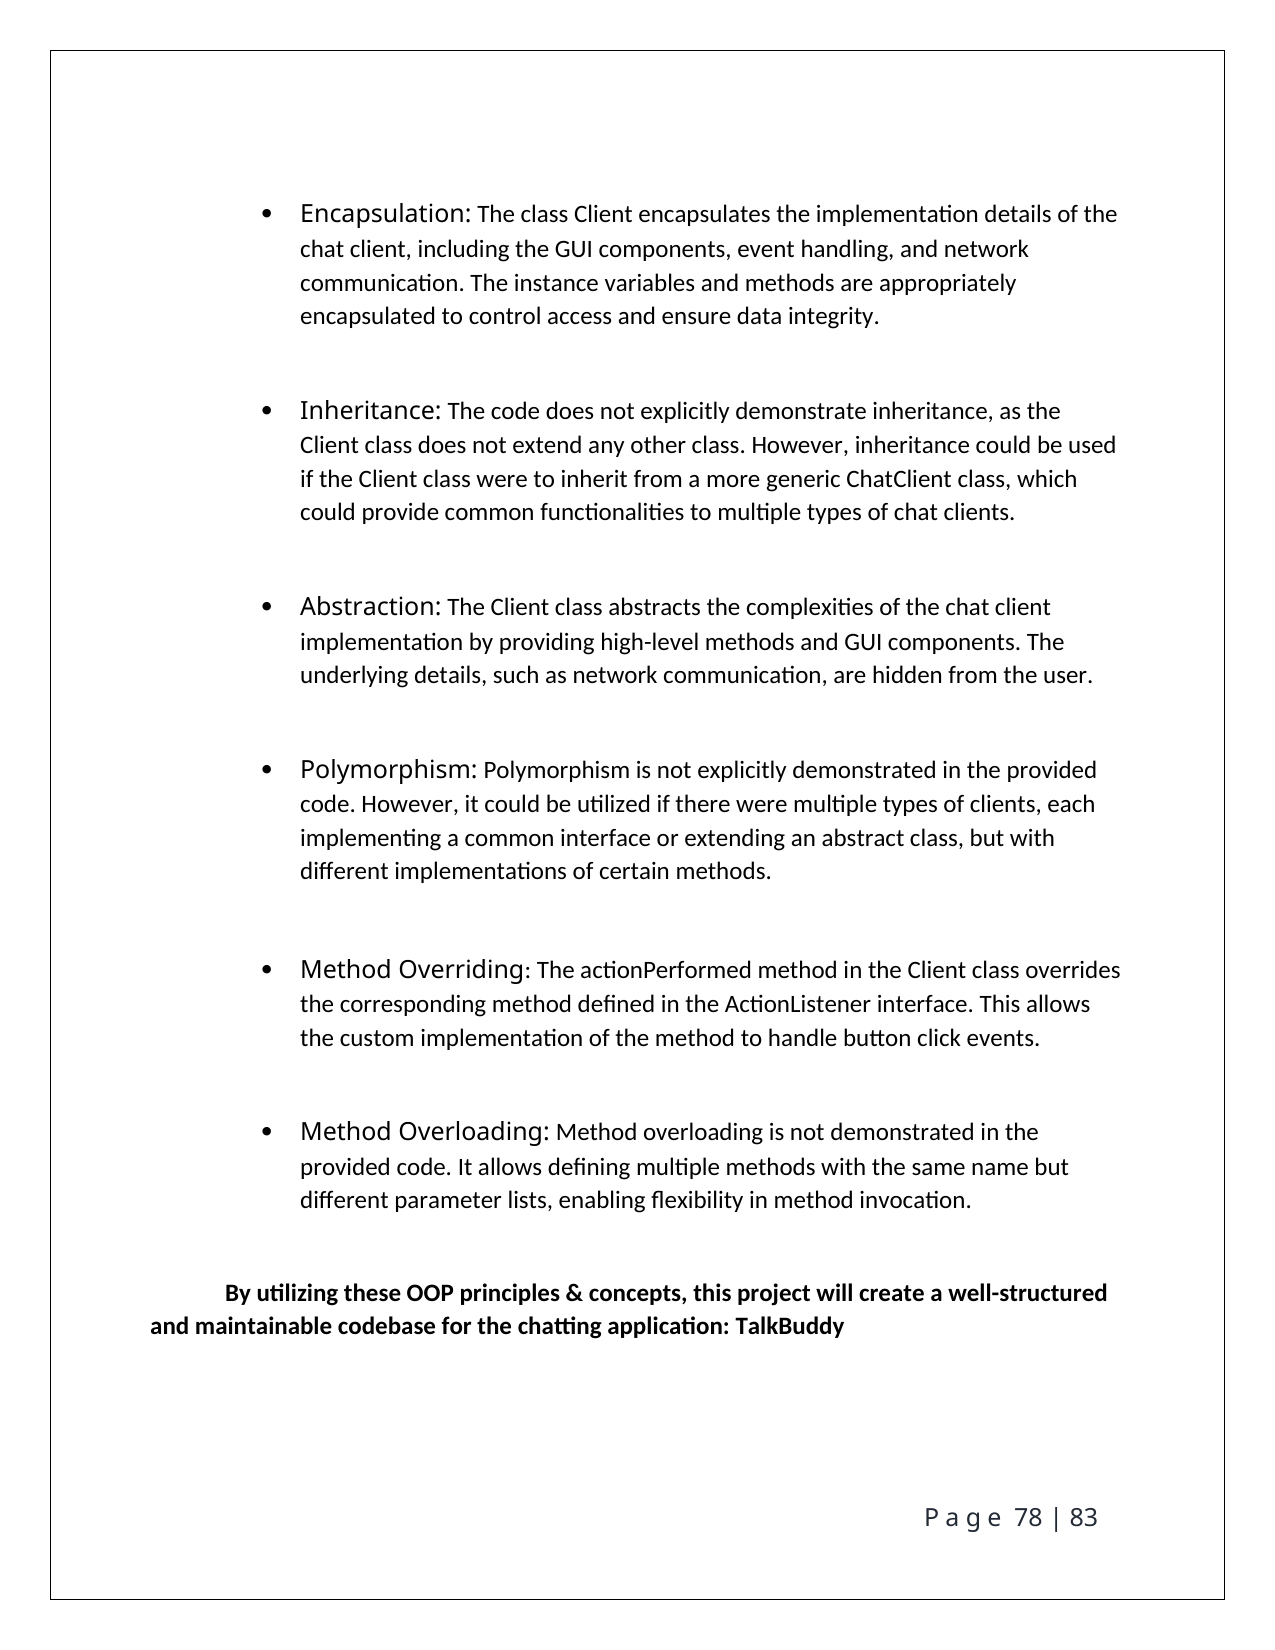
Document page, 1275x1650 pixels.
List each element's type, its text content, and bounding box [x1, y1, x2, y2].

list Method Overriding: The actionPerformed method in the Client class overrides the corresponding method defined in the ActionListener interface. This allows the custom implementation of the method to handle button click events. [262, 951, 1125, 1052]
list Inheritance: The code does not explicitly demonstrate inheritance, as the Client class does not extend any other class. However, inheritance could be used if the Client class were to inherit from a more generic ChatClient class, which could provide common functionalities to multiple types of chat clients. [262, 392, 1125, 527]
list Encapsulation: The class Client encapsulates the implementation details of the chat client, including the GUI components, event handling, and network communication. The instance variables and methods are appropriately encapsulated to control access and ensure data integrity. [262, 196, 1125, 331]
text By utilizing these OOP principles & concepts, this project will create a well-structured and maintainable codebase for the chatting application: TalkBuddy [150, 1277, 1125, 1341]
list Method Overloading: Method overloading is not demonstrated in the provided code. It allows defining multiple methods with the same name but different parameter lists, enabling flexibility in method invocation. [262, 1114, 1125, 1215]
list Polymorphism: Polymorphism is not explicitly demonstrated in the provided code. However, it could be utilized if there were multiple types of clients, each implementing a common interface or extending an abstract class, but with different implementations of certain methods. [262, 751, 1125, 886]
list Abstraction: The Client class abstracts the complexities of the chat client implementation by providing high-level methods and GUI components. The underlying details, such as network communication, are hidden from the user. [262, 588, 1125, 690]
